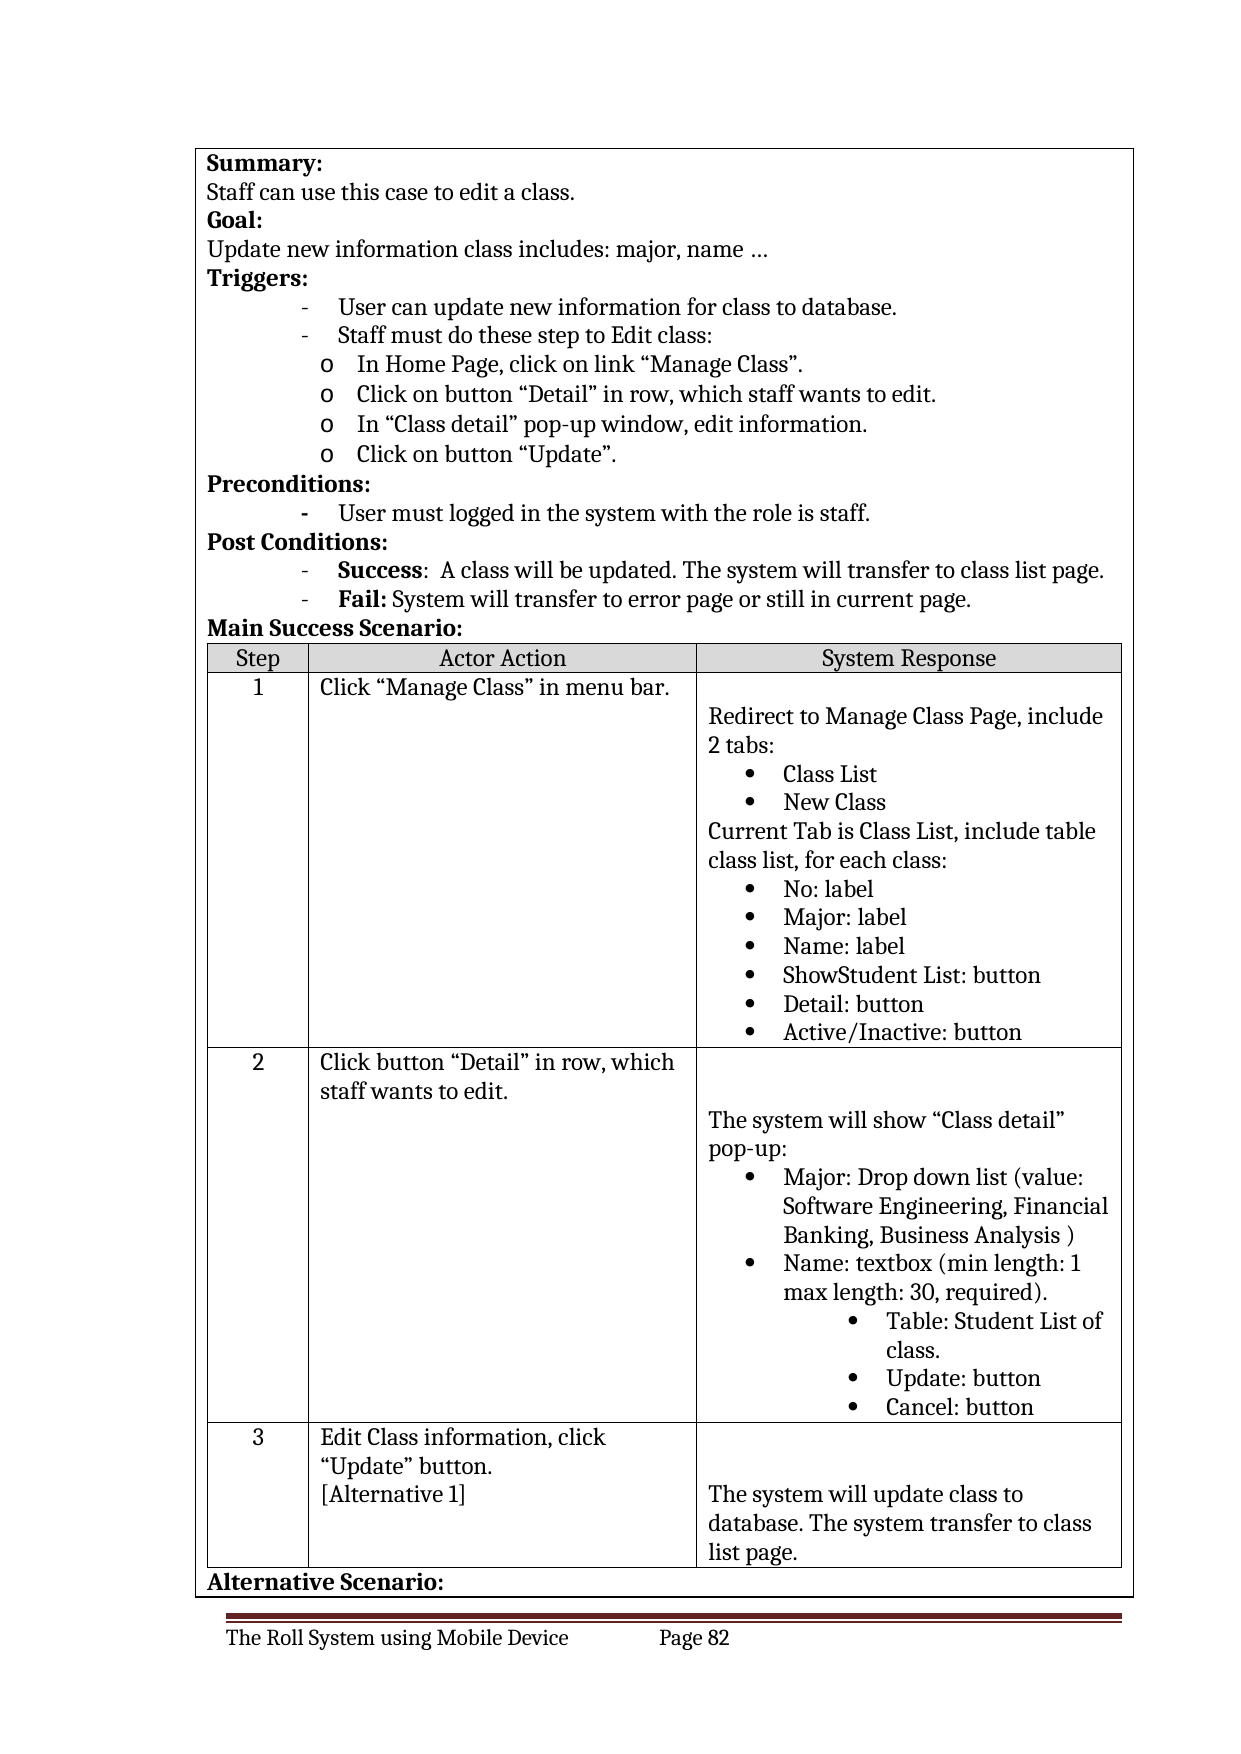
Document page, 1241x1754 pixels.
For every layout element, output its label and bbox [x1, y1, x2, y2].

table_cell [196, 149, 1133, 1596]
